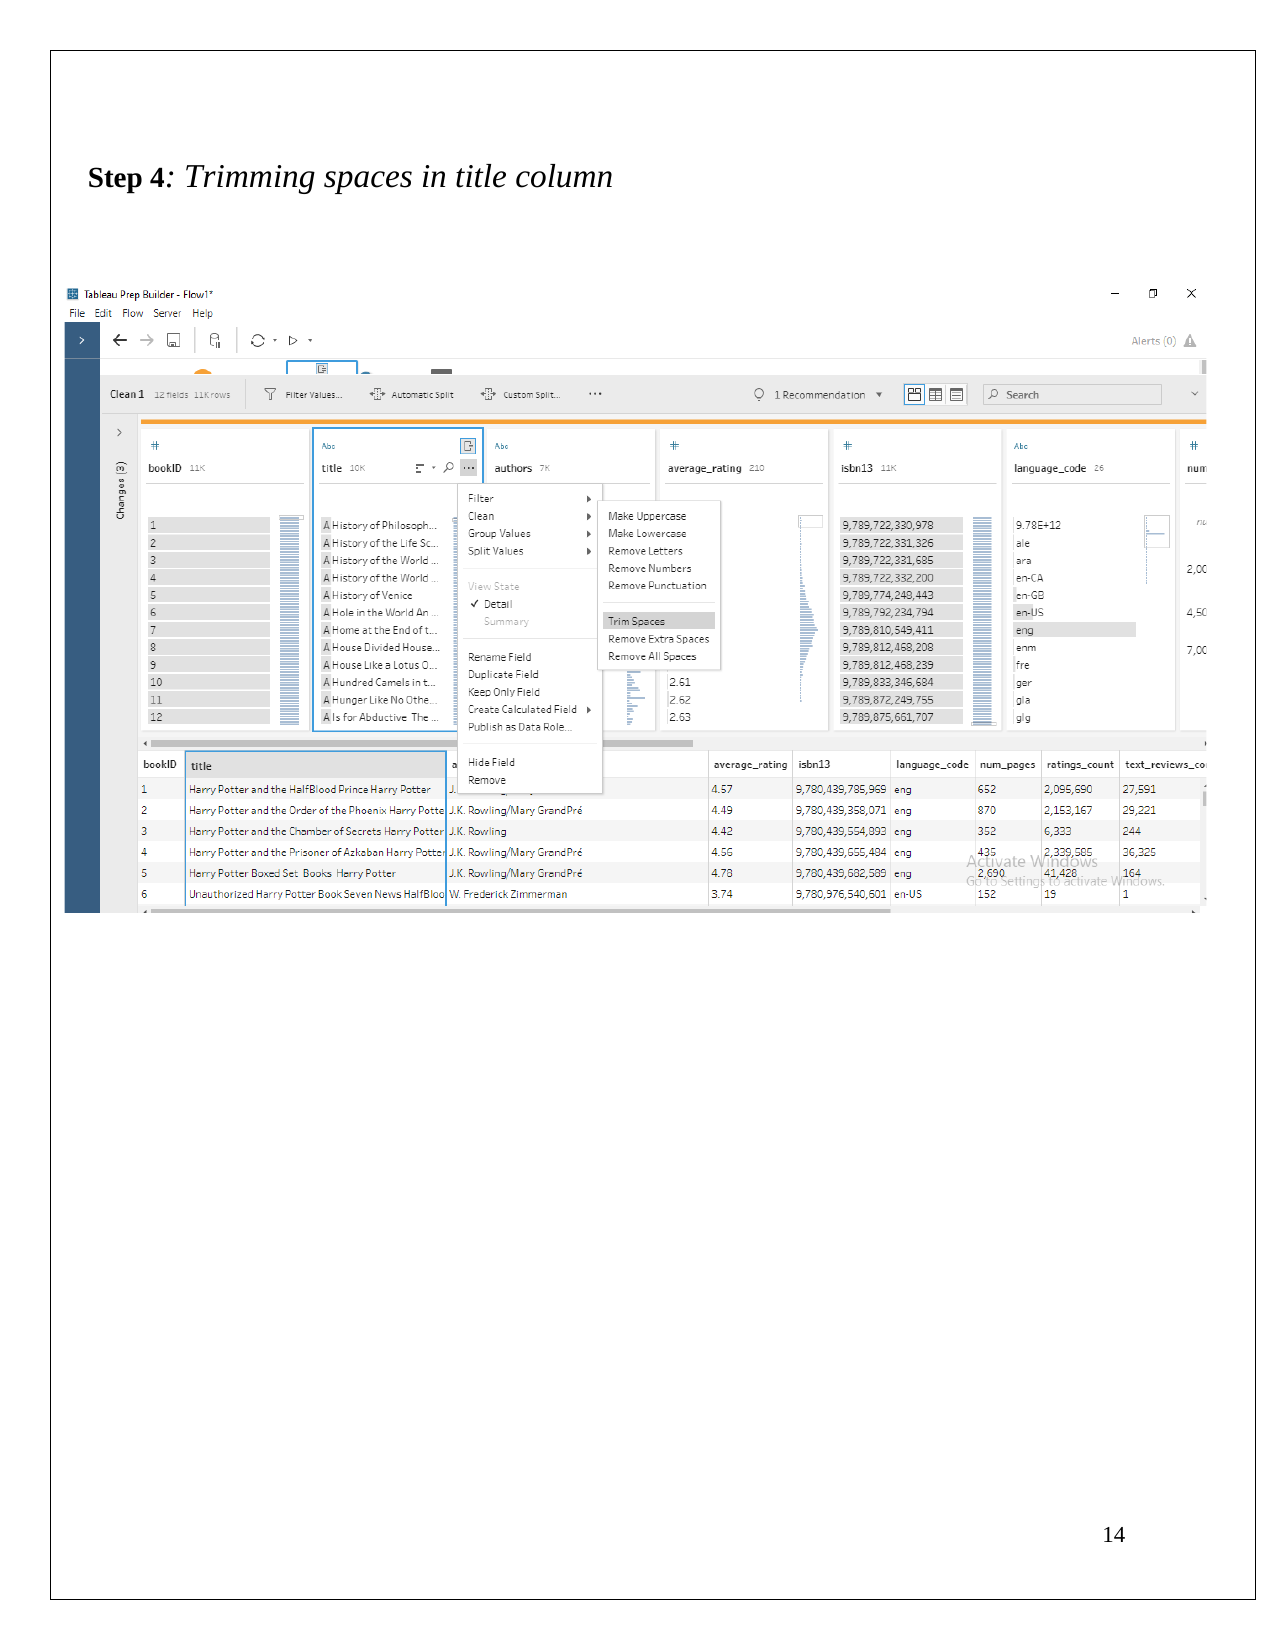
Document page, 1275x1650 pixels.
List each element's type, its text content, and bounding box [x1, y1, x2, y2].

text Step 4: Trimming spaces in title column [88, 156, 1255, 194]
picture [64, 284, 1207, 913]
